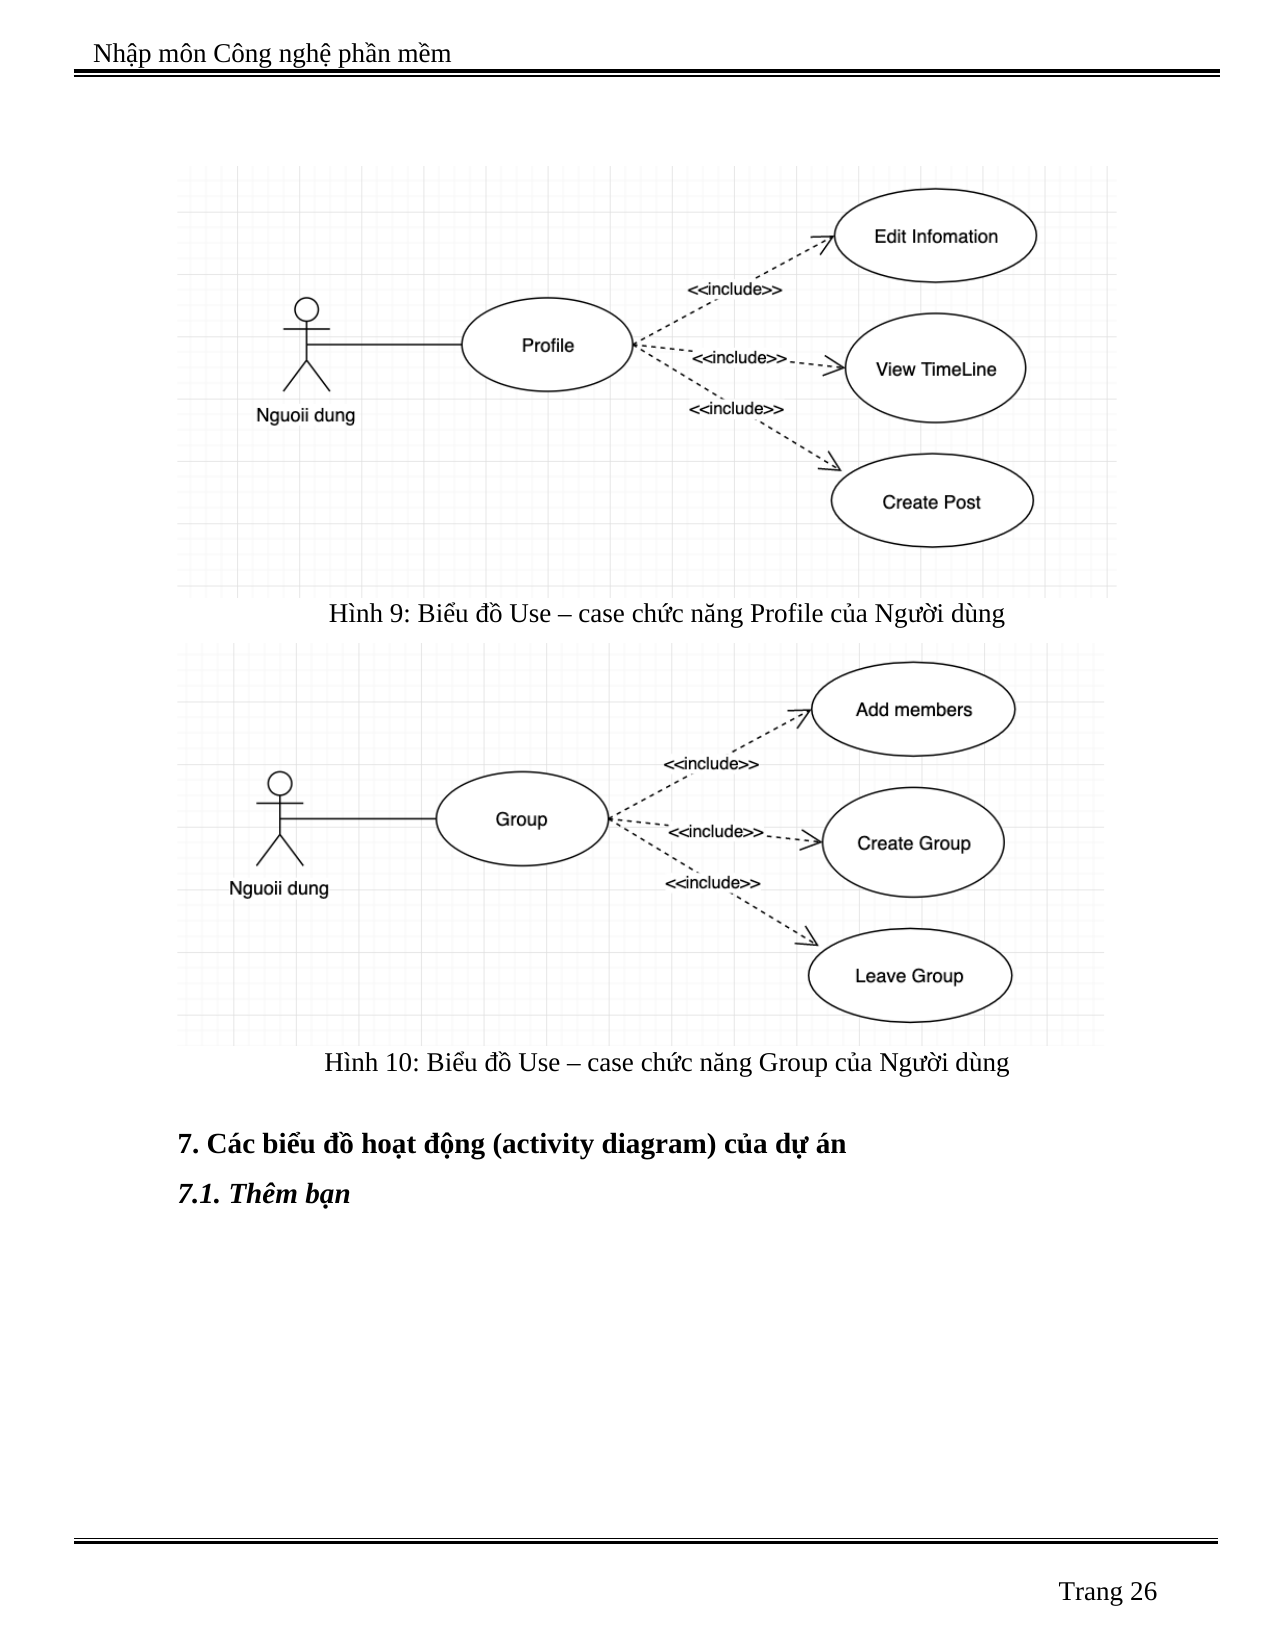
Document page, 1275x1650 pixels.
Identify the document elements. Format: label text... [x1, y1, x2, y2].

picture [177, 166, 1117, 598]
text Biểu đồ Use – case chức năng Group của Người dùng [177, 1046, 1157, 1077]
text Biểu đồ Use – case chức năng Profile của Người dùng [177, 597, 1157, 628]
text Các biểu đồ hoạt động (activity diagram) của dự án [177, 1126, 1157, 1160]
picture [177, 643, 1105, 1046]
text Thêm bạn [177, 1177, 1157, 1210]
